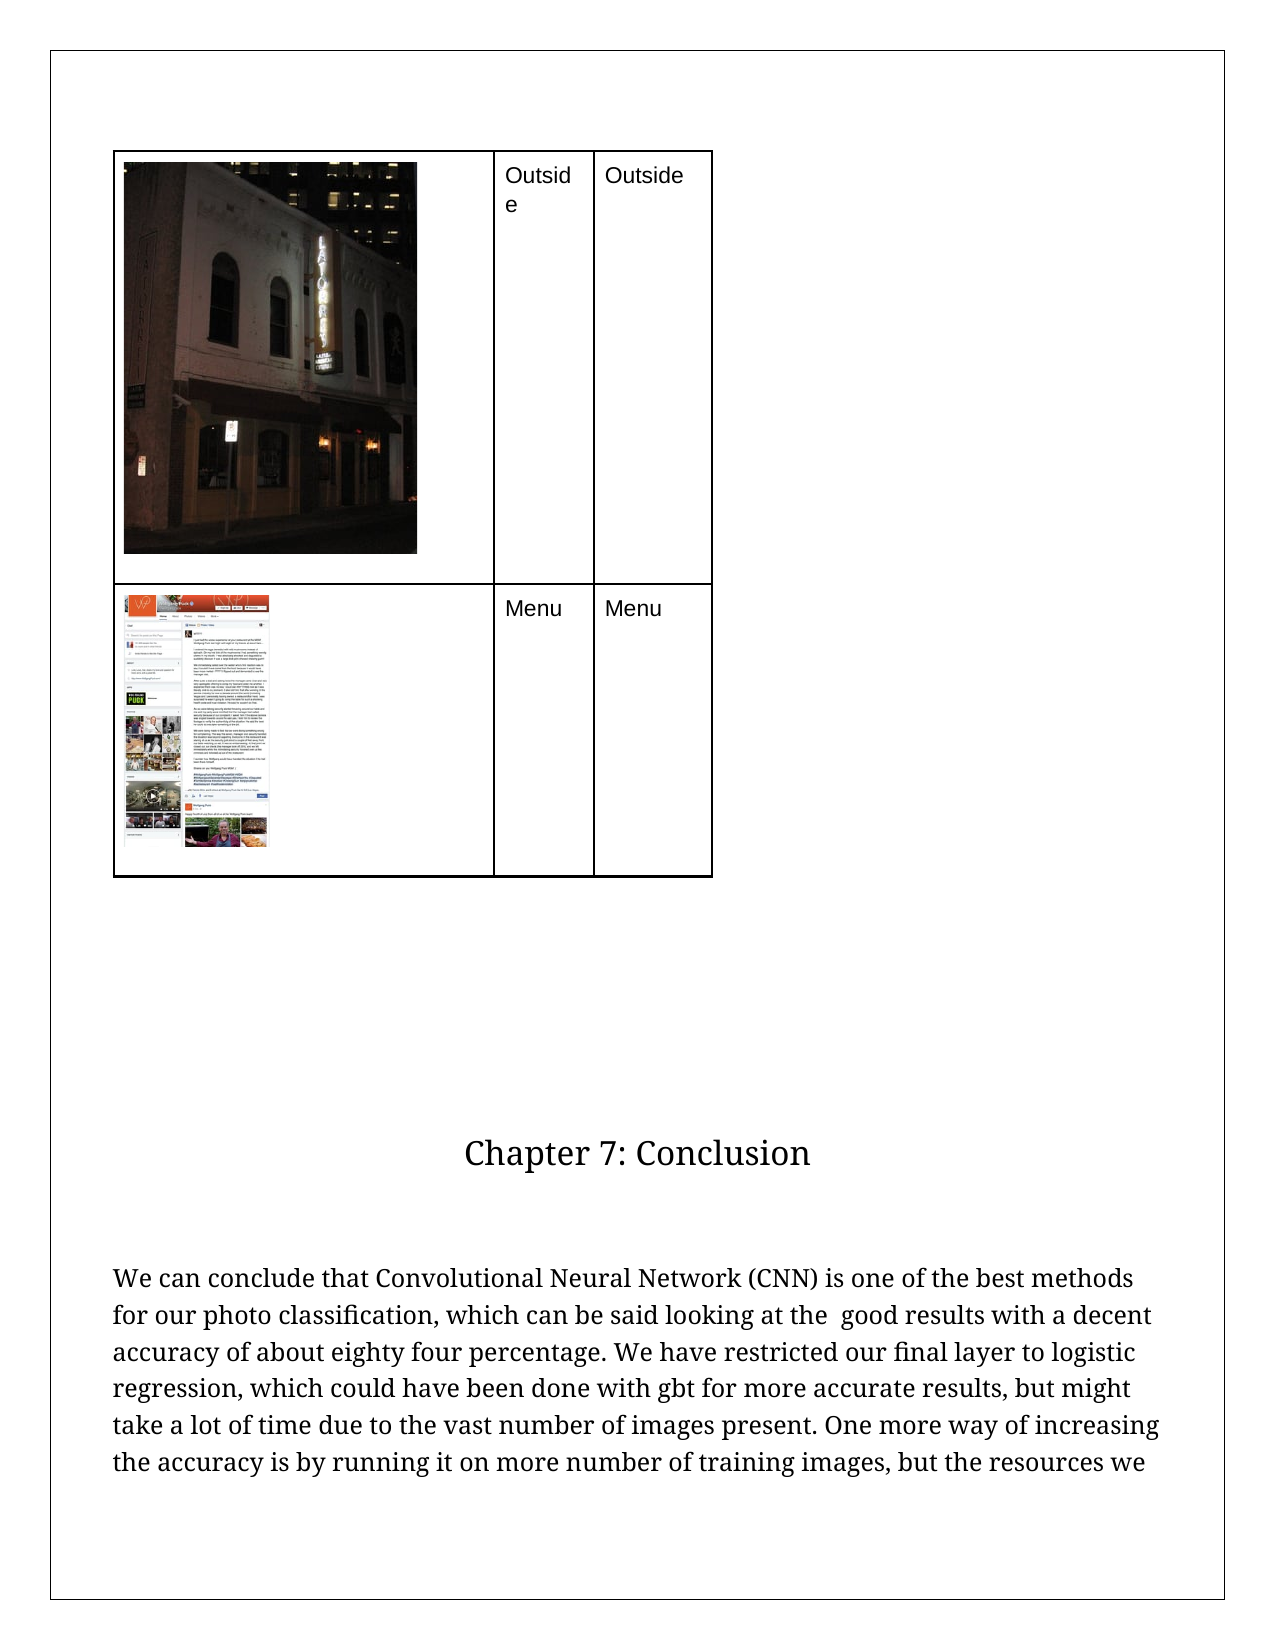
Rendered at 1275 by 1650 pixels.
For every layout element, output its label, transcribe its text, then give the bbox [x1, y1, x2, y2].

table_cell [115, 152, 493, 582]
table_cell Outside [495, 152, 593, 582]
table_cell Outside [595, 152, 711, 582]
picture [123, 162, 418, 554]
picture [123, 595, 270, 847]
table_cell Menu [495, 585, 593, 875]
text Chapter 7: Conclusion [112, 1129, 1162, 1175]
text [112, 1261, 1162, 1479]
table_cell Menu [595, 585, 711, 875]
table_cell [115, 585, 493, 875]
